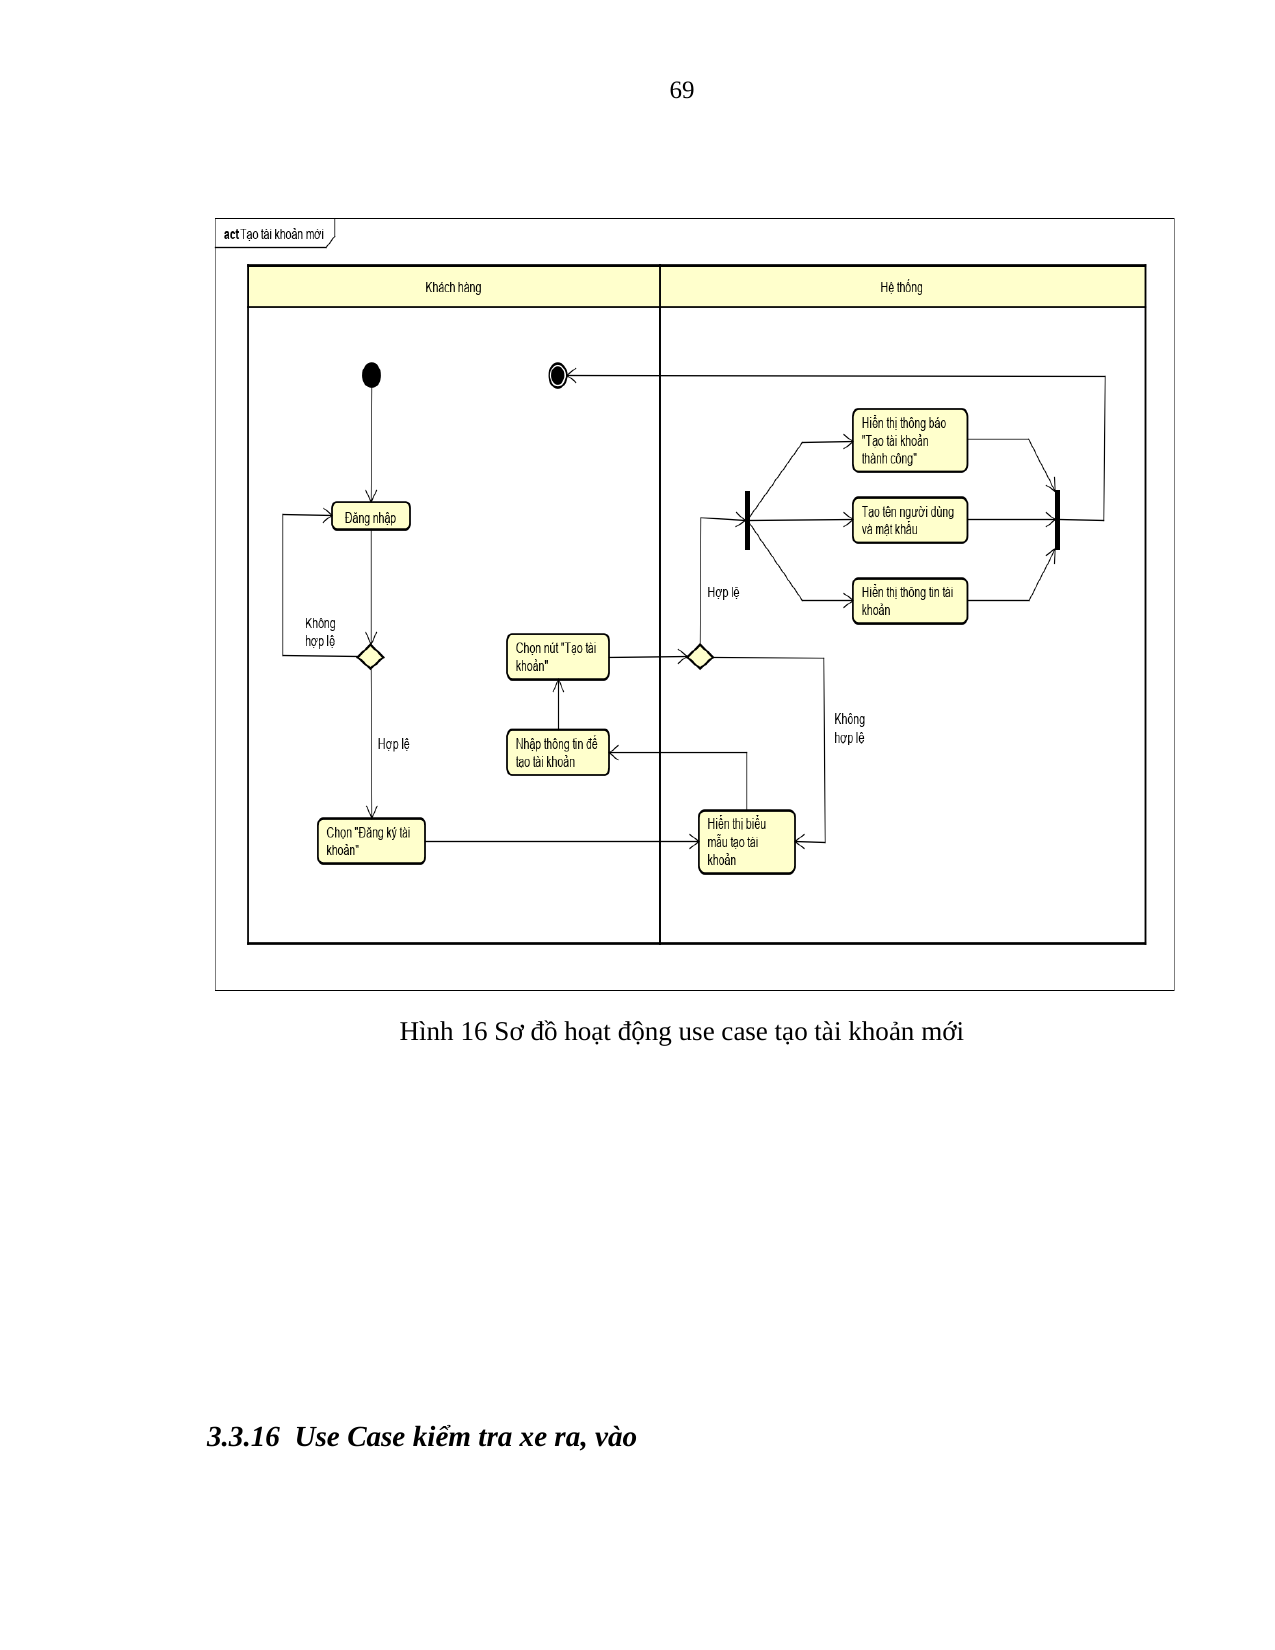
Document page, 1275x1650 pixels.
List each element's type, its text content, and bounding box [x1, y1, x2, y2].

text Hình 16 Sơ đồ hoạt động use case tạo tài khoản mới [207, 1015, 1157, 1046]
text 3.3.16 Use Case kiểm tra xe ra, vào [207, 1419, 1157, 1453]
picture [206, 206, 1182, 1001]
